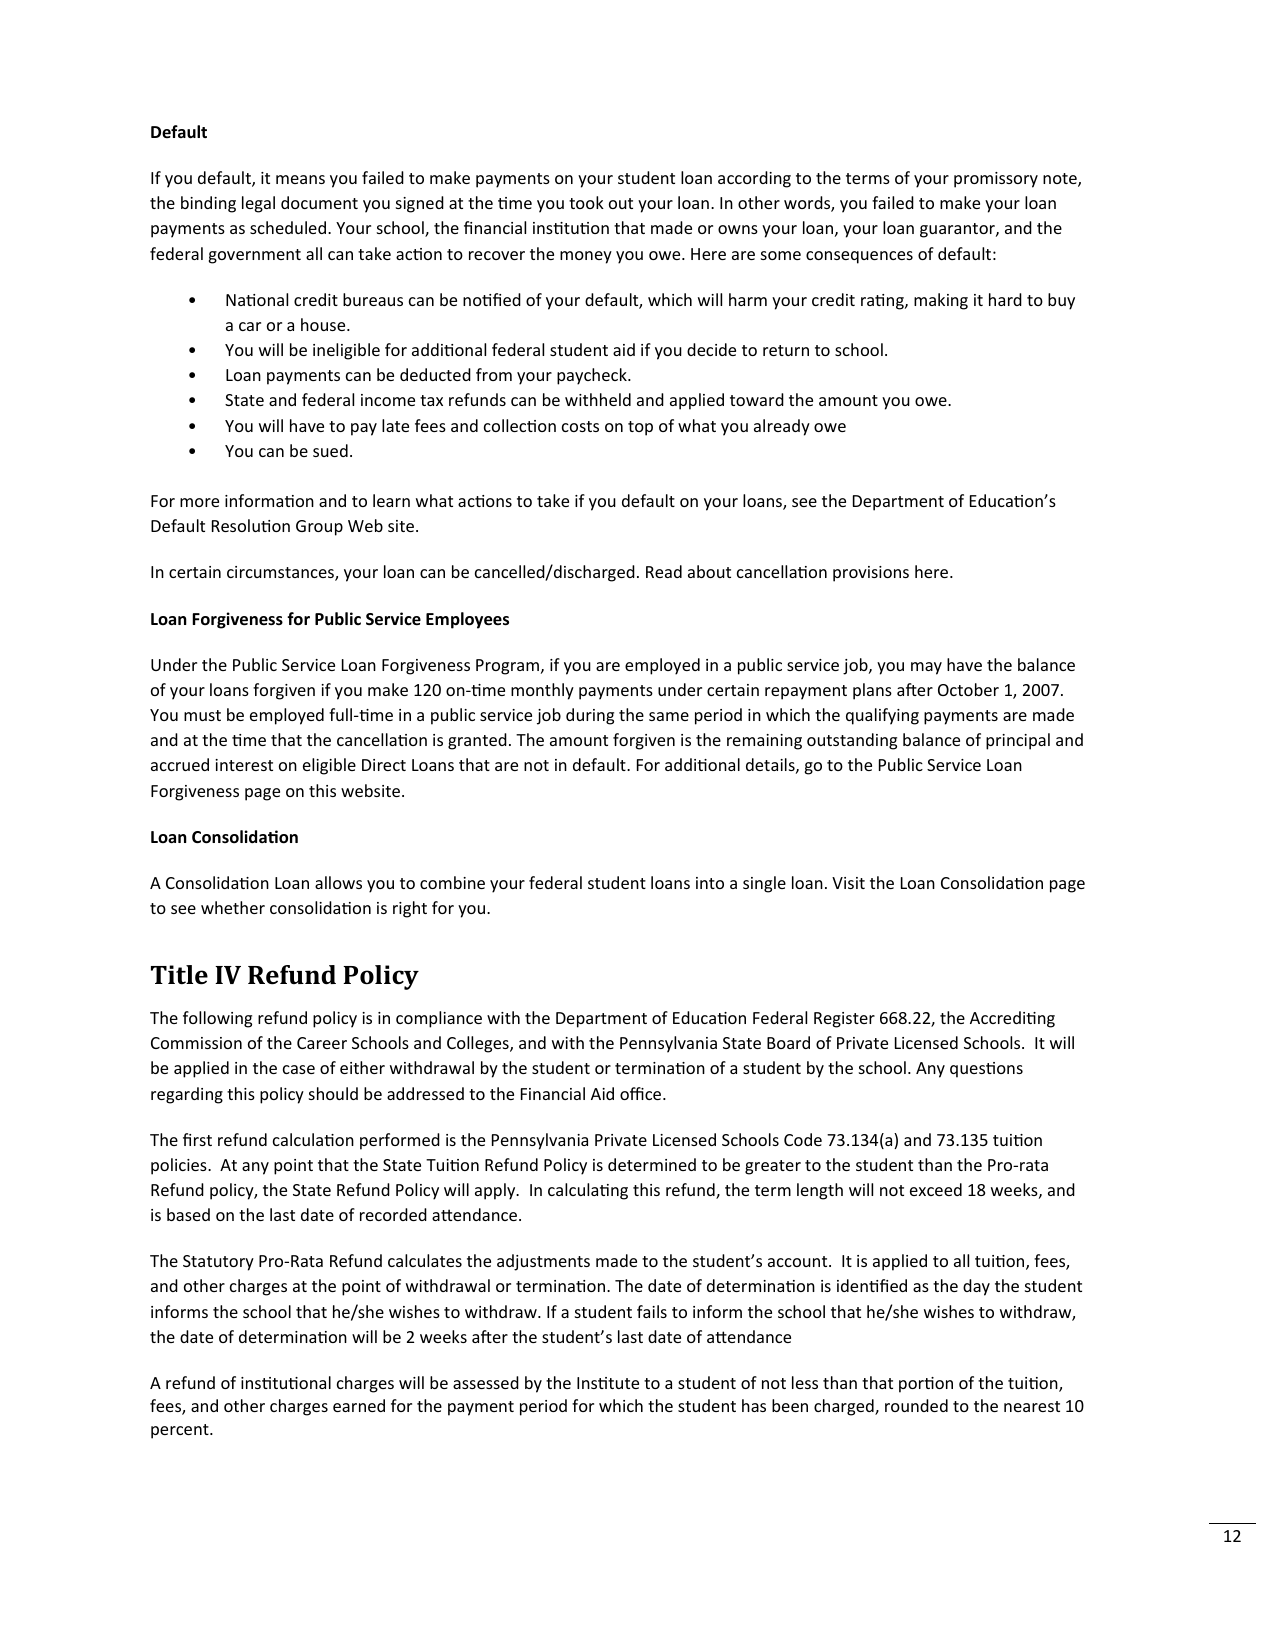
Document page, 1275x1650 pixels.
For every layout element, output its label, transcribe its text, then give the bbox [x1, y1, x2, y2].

list You can be sued. [187, 439, 1087, 462]
list You will have to pay late fees and collection costs on top of what you already owe [187, 414, 1087, 437]
text The Statutory Pro-Rata Refund calculates the adjustments made to the student’s account. It is applied to all tuition, fees, and other charges at the point of withdrawal or termination. The date of determination is identified as the day the student informs the school that he/she wishes to withdraw. If a student fails to inform the school that he/she wishes to withdraw, the date of determination will be 2 weeks after the student’s last date of attendance [150, 1249, 1087, 1348]
text The following refund policy is in compliance with the Department of Education Federal Register 668.22, the Accrediting Commission of the Career Schools and Colleges, and with the Pennsylvania State Board of Private Licensed Schools. It will be applied in the case of either withdrawal by the student or termination of a student by the school. Any questions regarding this policy should be addressed to the Financial Aid office. [150, 1006, 1087, 1105]
list National credit bureaus can be notified of your default, which will harm your credit rating, making it hard to buy a car or a house. [187, 288, 1087, 336]
text A Consolidation Loan allows you to combine your federal student loans into a single loan. Visit the Loan Consolidation page to see whether consolidation is right for you. [150, 871, 1087, 919]
subtitle Title IV Refund Policy [150, 959, 1087, 991]
text Loan Forgiveness for Public Service Employees [150, 607, 1087, 629]
text Default [150, 120, 1087, 143]
text A refund of institutional charges will be assessed by the Institute to a student of not less than that portion of the tuition, fees, and other charges earned for the payment period for which the student has been charged, rounded to the nearest 10 percent. [150, 1371, 1087, 1463]
text If you default, it means you failed to make payments on your student loan according to the terms of your promissory note, the binding legal document you signed at the time you took out your loan. In other words, you failed to make your loan payments as scheduled. Your school, the financial institution that made or owns your loan, your loan guarantor, and the federal government all can take action to recover the money you owe. Here are some consequences of default: [150, 166, 1087, 264]
text For more information and to learn what actions to take if you default on your loans, see the Department of Education’s Default Resolution Group Web site. [150, 489, 1087, 537]
list Loan payments can be deducted from your paycheck. [187, 363, 1087, 386]
list You will be ineligible for additional federal student aid if you decide to return to school. [187, 338, 1087, 361]
text The first refund calculation performed is the Pennsylvania Private Licensed Schools Code 73.134(a) and 73.135 tuition policies. At any point that the State Tuition Refund Policy is determined to be greater to the student than the Pro-rata Refund policy, the State Refund Policy will apply. In calculating this refund, the term length will not exceed 18 weeks, and is based on the last date of recorded attendance. [150, 1128, 1087, 1226]
text In certain circumstances, your loan can be cancelled/discharged. Read about cancellation provisions here. [150, 561, 1087, 583]
text Under the Public Service Loan Forgiveness Program, if you are employed in a public service job, you may have the balance of your loans forgiven if you make 120 on-time monthly payments under certain repayment plans after October 1, 2007. You must be employed full-time in a public service job during the same period in which the qualifying payments are made and at the time that the cancellation is granted. The amount forgiven is the remaining outstanding balance of principal and accrued interest on eligible Direct Loans that are not in default. For additional details, go to the Public Service Loan Forgiveness page on this website. [150, 653, 1087, 802]
text Loan Consolidation [150, 825, 1087, 848]
list State and federal income tax refunds can be withheld and applied toward the amount you owe. [187, 388, 1087, 411]
